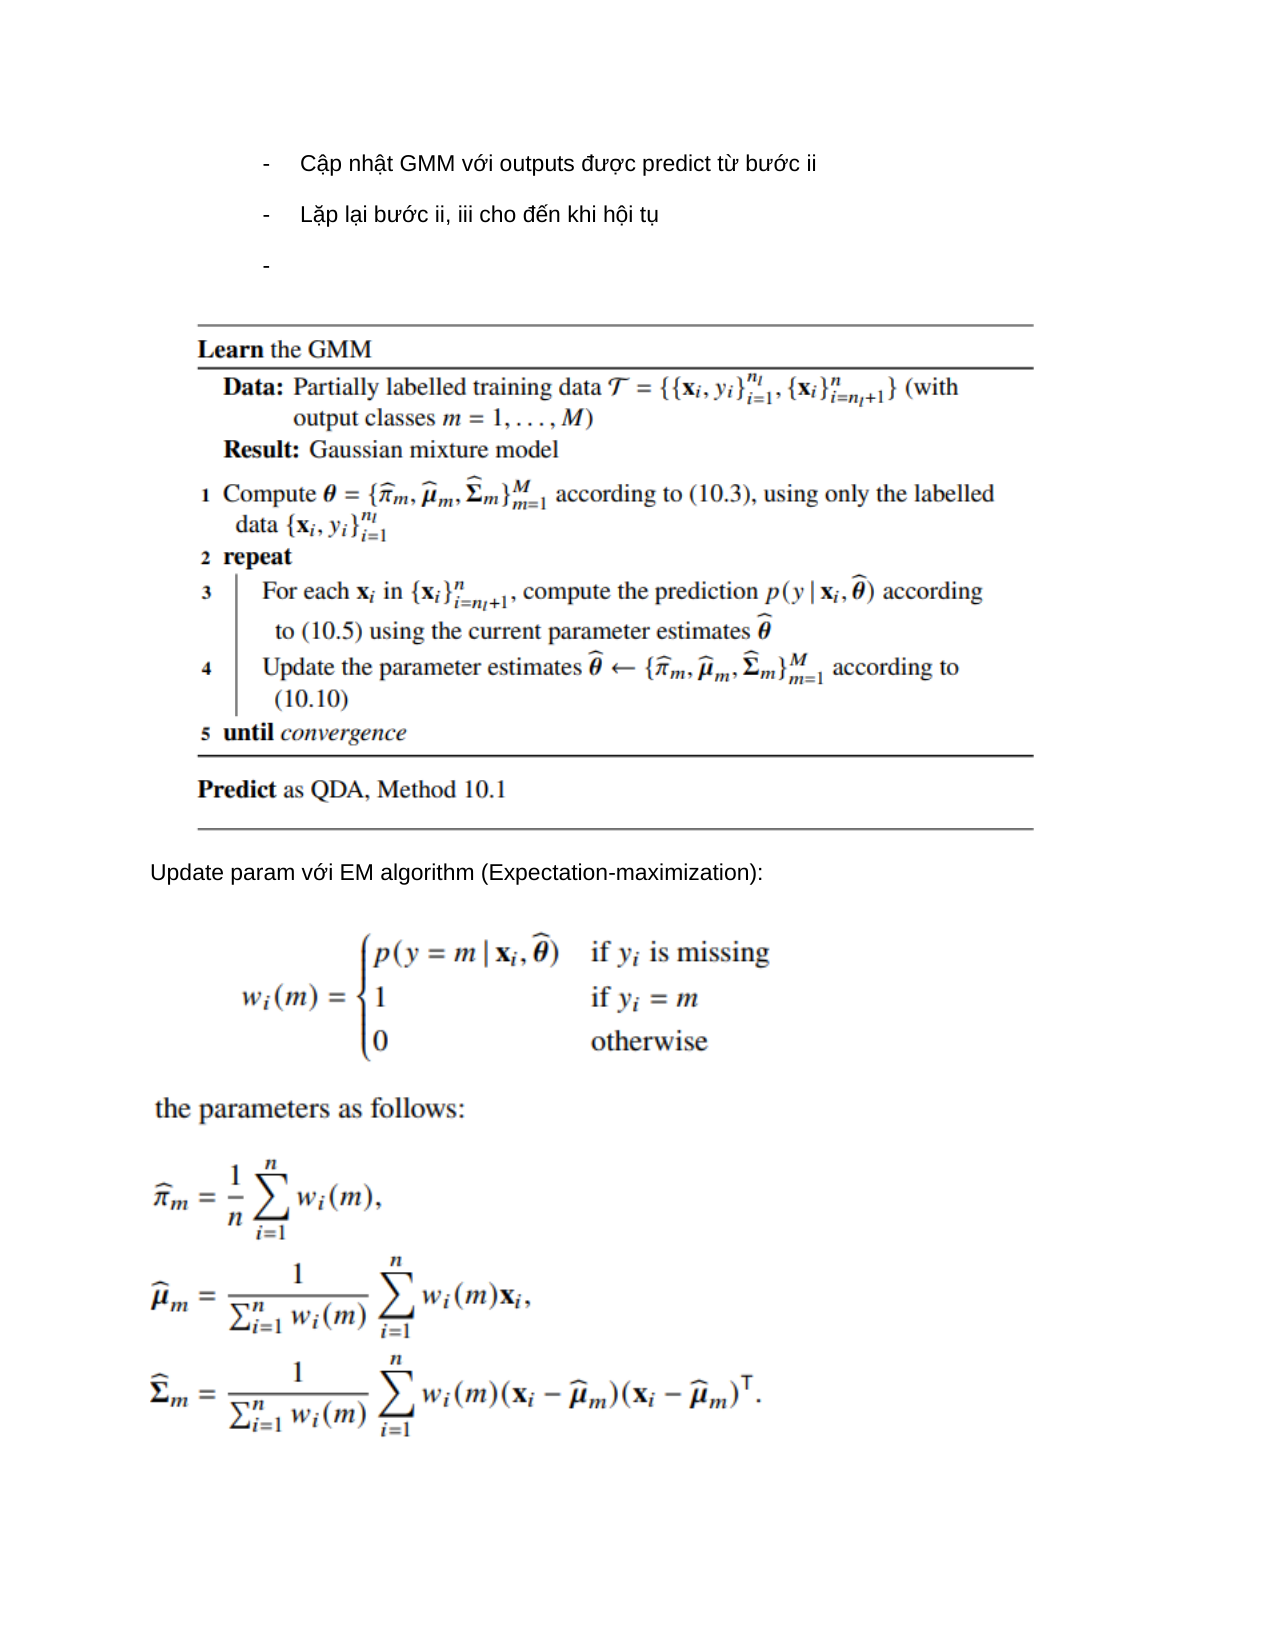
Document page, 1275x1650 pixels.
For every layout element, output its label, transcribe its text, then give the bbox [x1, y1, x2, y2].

picture [150, 910, 800, 1443]
picture [150, 303, 1125, 835]
list Lặp lại bước ii, iii cho đến khi hội tụ [262, 201, 1125, 227]
list Cập nhật GMM với outputs được predict từ bước ii [262, 150, 1125, 176]
text Update param với EM algorithm (Expectation-maximization): [150, 859, 1125, 885]
